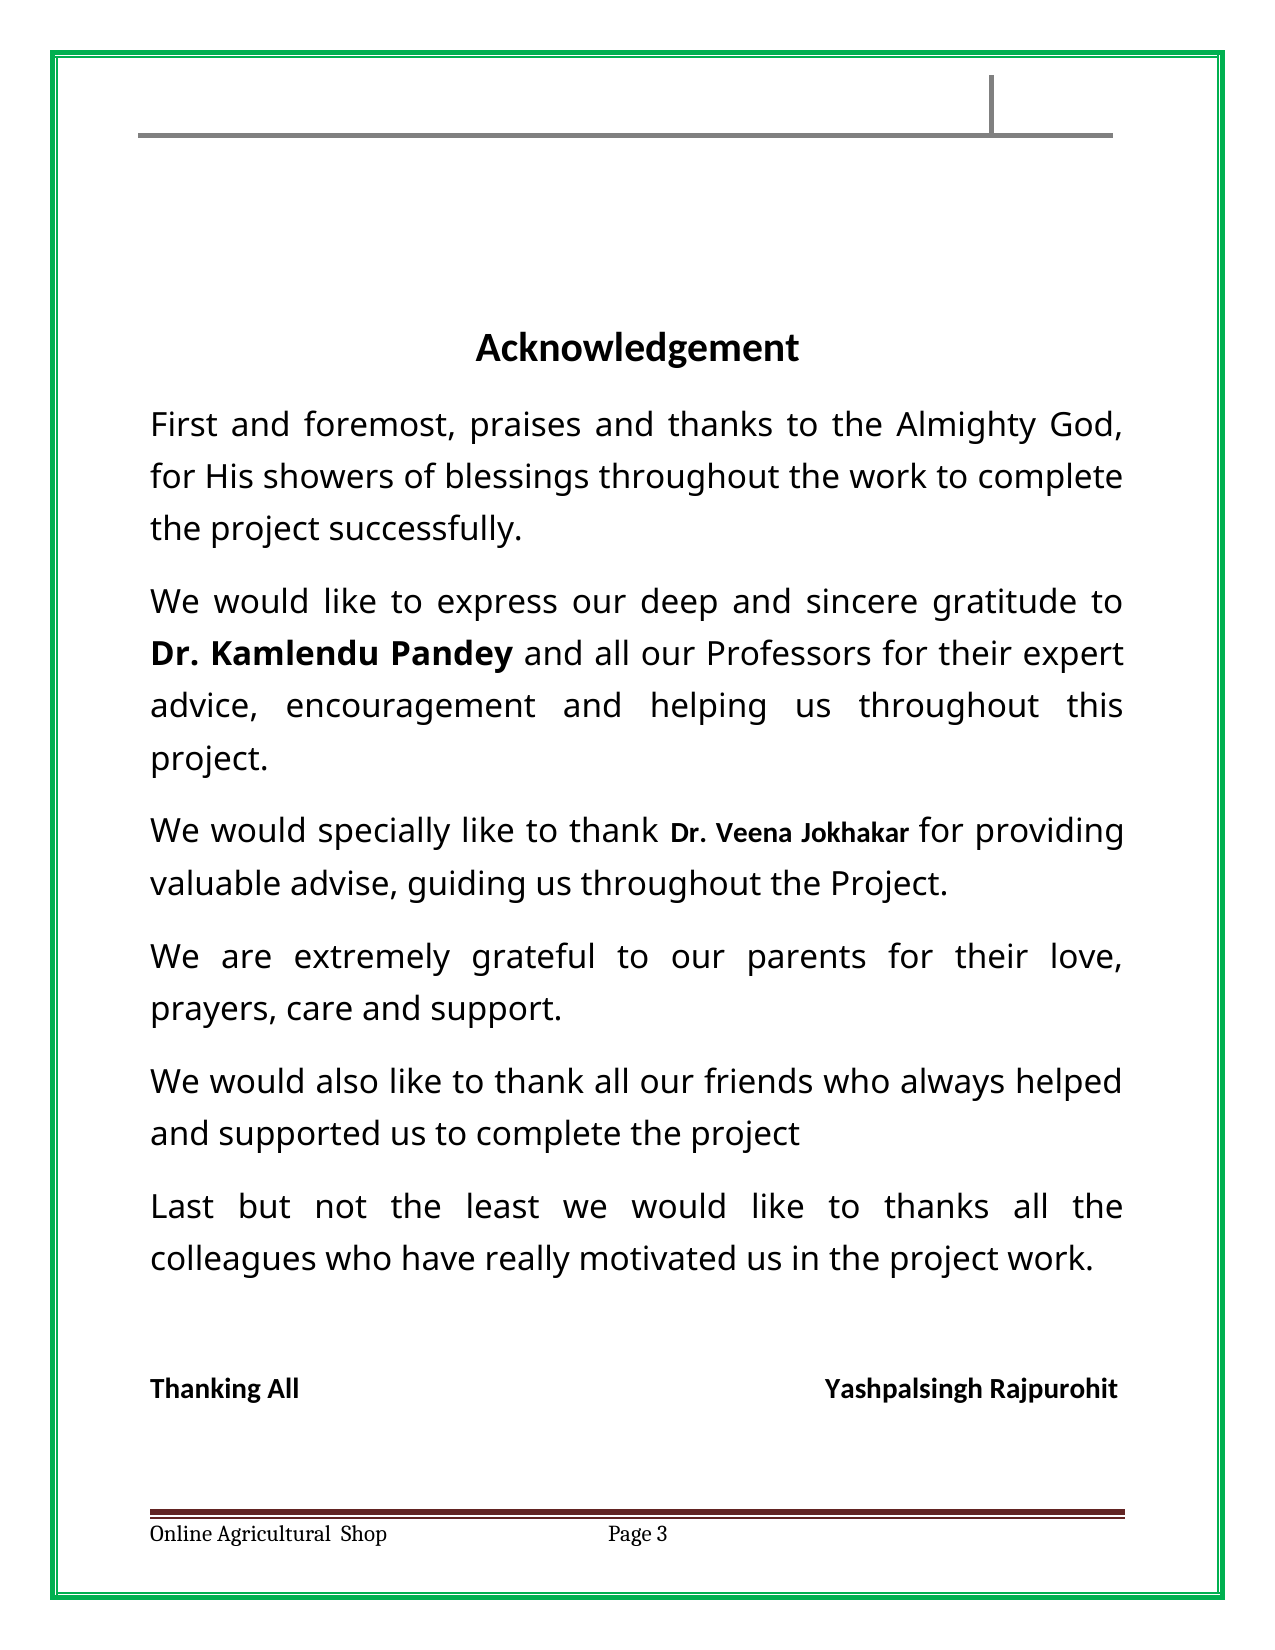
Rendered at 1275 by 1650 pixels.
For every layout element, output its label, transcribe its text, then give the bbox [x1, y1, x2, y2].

text We would like to express our deep and sincere gratitude to Dr. Kamlendu Pandey and all our Professors for their expert advice, encouragement and helping us throughout this project. [150, 578, 1125, 780]
text We would also like to thank all our friends who always helped and supported us to complete the project [150, 1058, 1125, 1155]
text We would specially like to thank Dr. Veena Jokhakar for providing valuable advise, guiding us throughout the Project. [150, 807, 1125, 905]
text First and foremost, praises and thanks to the Almighty God, for His showers of blessings throughout the work to complete the project successfully. [150, 400, 1125, 550]
text Last but not the least we would like to thanks all the colleagues who have really motivated us in the project work. [150, 1183, 1125, 1281]
text We are extremely grateful to our parents for their love, prayers, care and support. [150, 932, 1125, 1030]
text Thanking All Yashpalsingh Rajpurohit [150, 1370, 1125, 1406]
text Acknowledgement [150, 321, 1125, 372]
